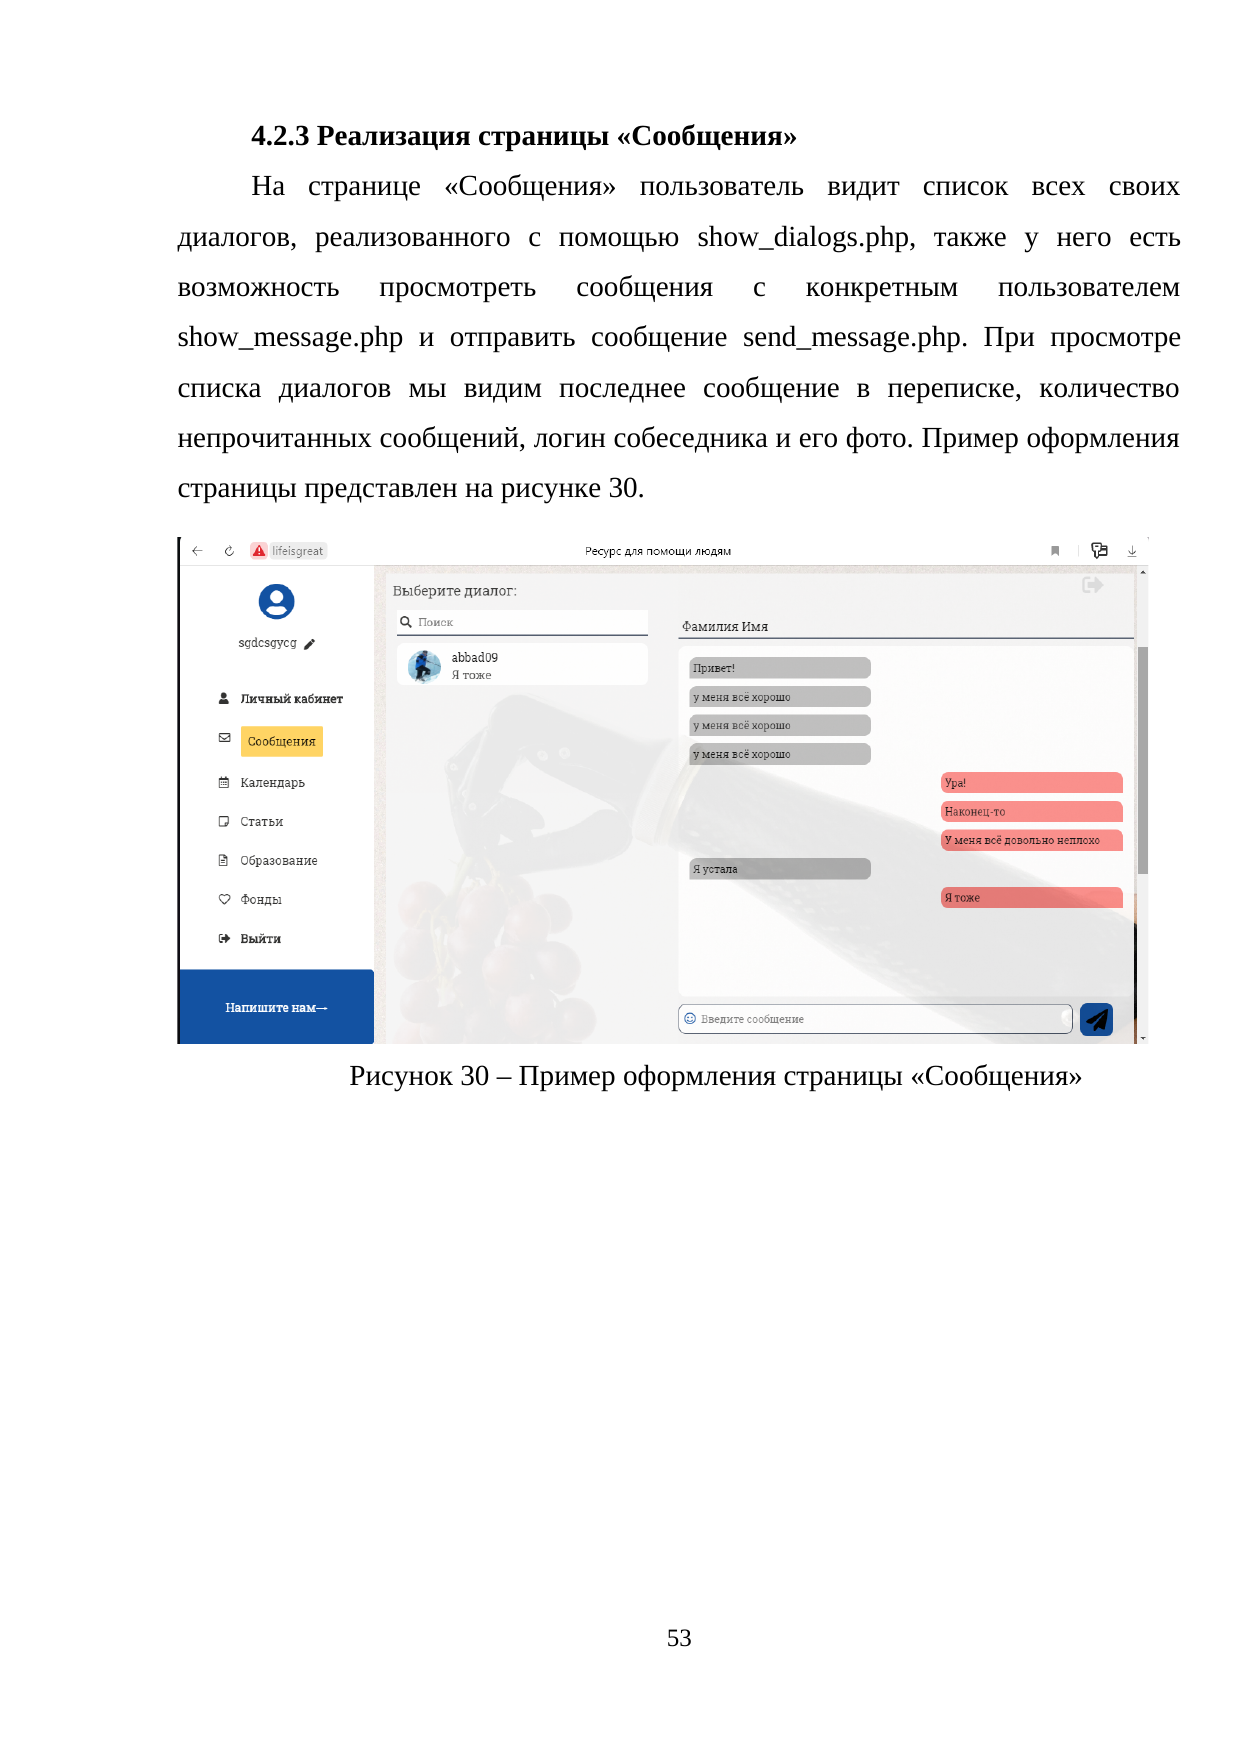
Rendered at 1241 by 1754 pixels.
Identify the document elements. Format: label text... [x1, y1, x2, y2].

text Рисунок 30 – Пример оформления страницы «Сообщения» [177, 1058, 1181, 1092]
text На странице «Сообщения» пользователь видит список всех своих диалогов, реализованного с помощью show_dialogs.php, также у него есть возможность просмотреть сообщения с конкретным пользователем show_message.php и отправить сообщение send_message.php. При просмотре списка диалогов мы видим последнее сообщение в переписке, количество непрочитанных сообщений, логин собеседника и его фото. Пример оформления страницы представлен на рисунке 30. [177, 168, 1181, 504]
picture [177, 537, 1149, 1044]
text 4.2.3 Реализация страницы «Сообщения» [177, 118, 1181, 152]
